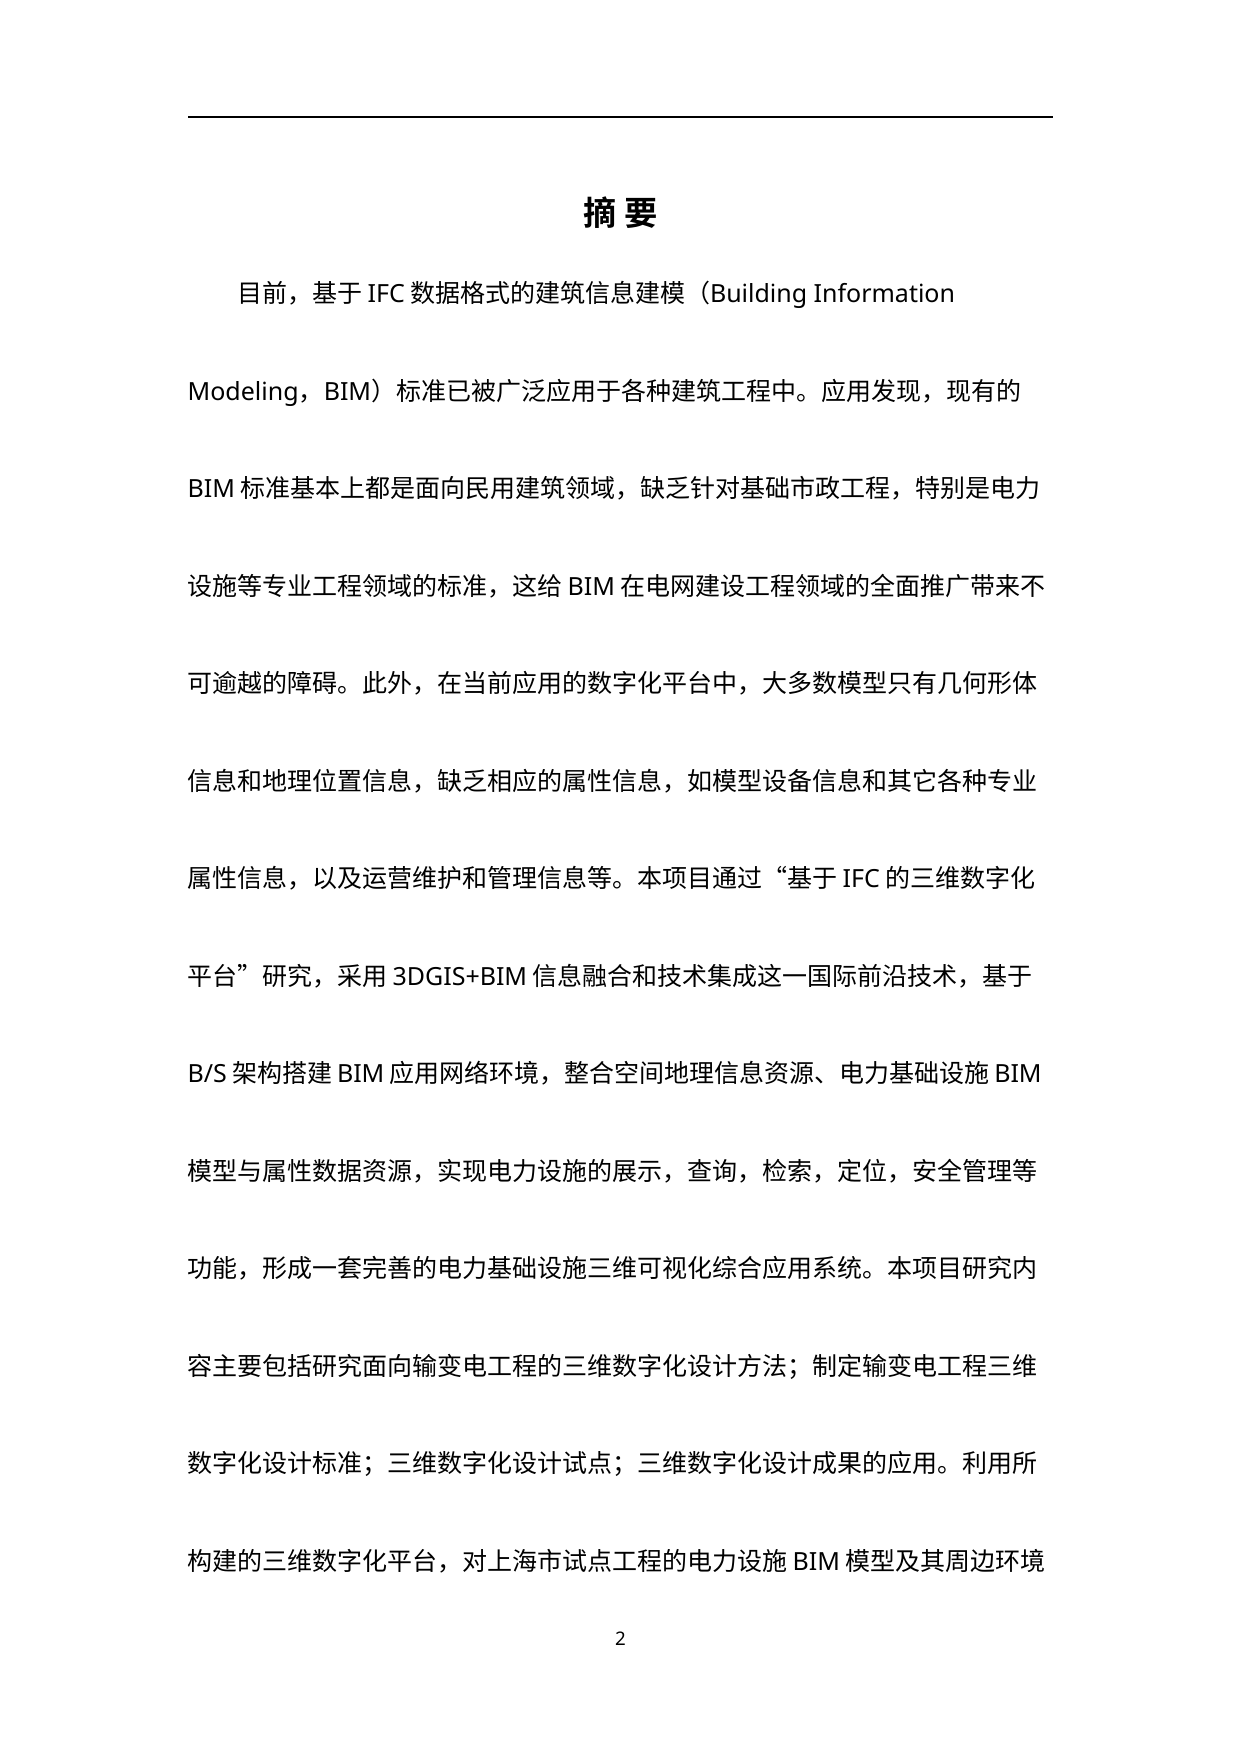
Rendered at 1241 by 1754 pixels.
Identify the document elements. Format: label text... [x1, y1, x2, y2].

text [187, 259, 1053, 1592]
text 摘 要 [187, 178, 1053, 243]
